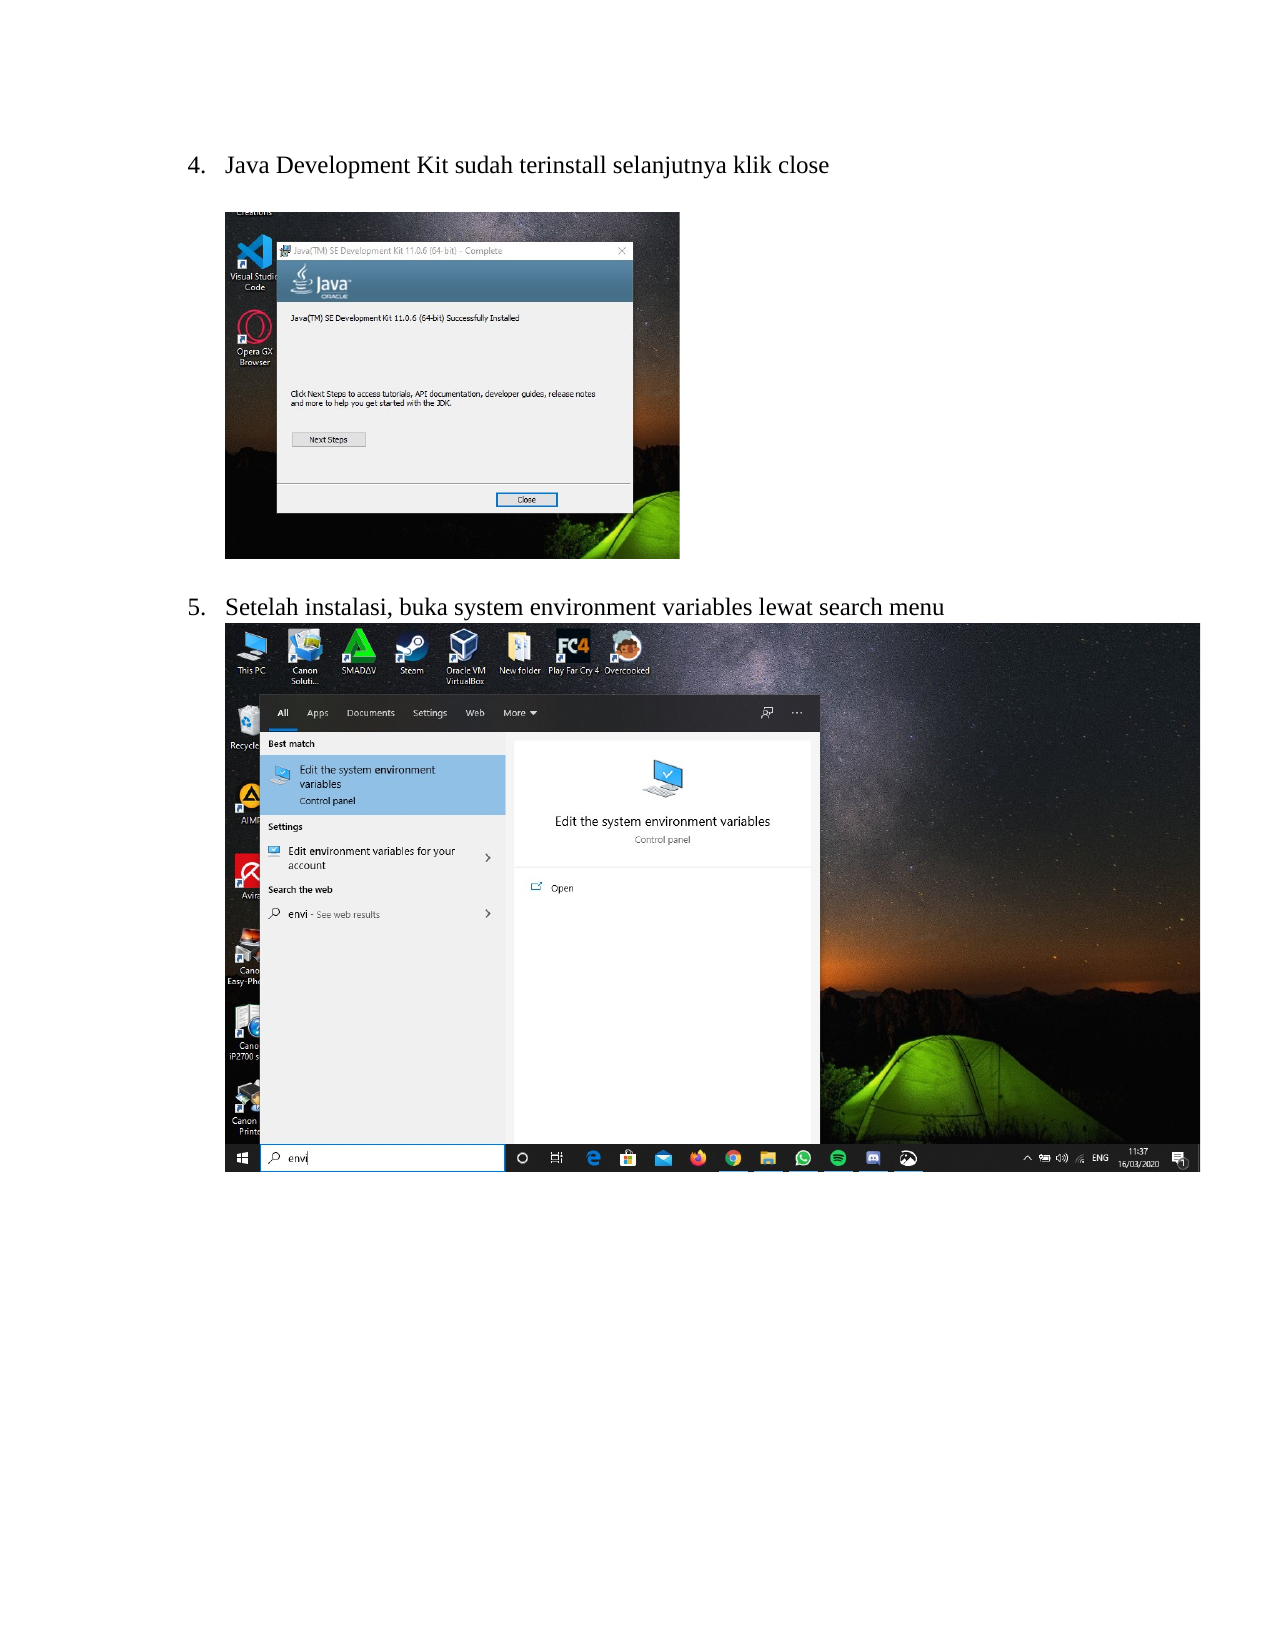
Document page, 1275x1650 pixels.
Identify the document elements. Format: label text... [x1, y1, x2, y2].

picture [225, 212, 680, 559]
list Setelah instalasi, buka system environment variables lewat search menu [187, 592, 1125, 621]
picture [225, 623, 1200, 1172]
list Java Development Kit sudah terinstall selanjutnya klik close [187, 150, 1125, 179]
